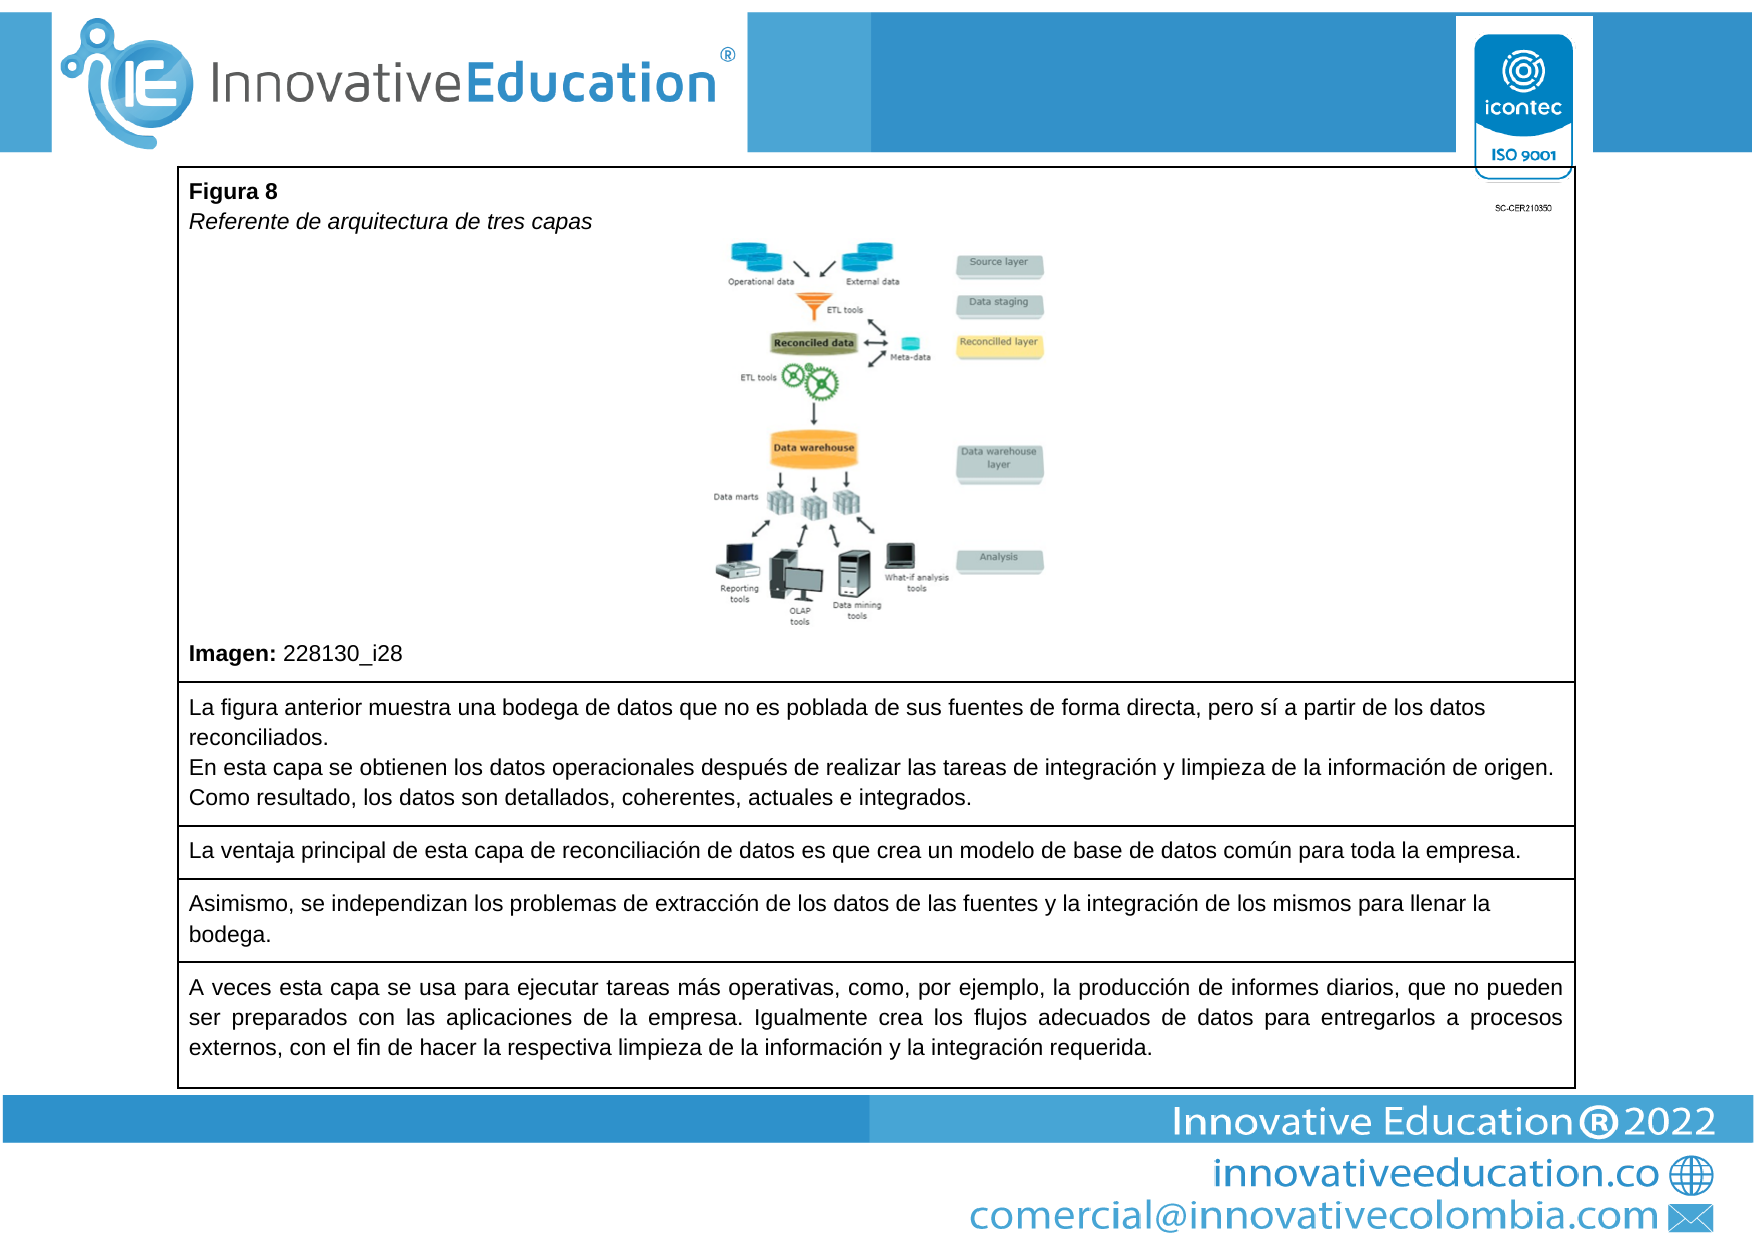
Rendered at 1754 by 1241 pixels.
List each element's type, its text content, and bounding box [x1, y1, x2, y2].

picture [1492, 104, 1500, 114]
picture [1477, 124, 1571, 166]
picture [1534, 59, 1544, 85]
table_cell La figura anterior muestra una bodega de datos que no es poblada de sus fuentes de forma directa, pero sí a partir de los datos reconciliados. En esta capa se obtienen los datos operacionales después de realizar las tareas de integración y limpieza de la información de origen. Como resultado, los datos son detallados, coherentes, actuales e integrados. [179, 683, 1574, 825]
picture [1513, 51, 1538, 57]
picture [1531, 101, 1536, 114]
table_cell A veces esta capa se usa para ejecutar tareas más operativas, como, por ejemplo, la producción de informes diarios, que no pueden ser preparados con las aplicaciones de la empresa. Igualmente crea los flujos adecuados de datos para entregarlos a procesos externos, con el fin de hacer la respectiva limpieza de la información y la integración requerida. [179, 963, 1574, 1087]
table_cell Figura 8 Referente de arquitectura de tres capas Imagen: 228130_i28 [179, 168, 1574, 681]
picture [2, 1093, 1754, 1239]
picture [1503, 61, 1508, 83]
picture [1511, 86, 1535, 92]
table_cell La ventaja principal de esta capa de reconciliación de datos es que crea un modelo de base de datos común para toda la empresa. [179, 827, 1574, 878]
picture [1510, 57, 1533, 85]
picture [1516, 64, 1531, 78]
picture [697, 238, 1057, 637]
picture [1471, 32, 1576, 166]
picture [0, 0, 1752, 166]
table_cell Asimismo, se independizan los problemas de extracción de los datos de las fuentes y la integración de los mismos para llenar la bodega. [179, 880, 1574, 961]
picture [1539, 103, 1549, 114]
picture [1520, 103, 1528, 114]
